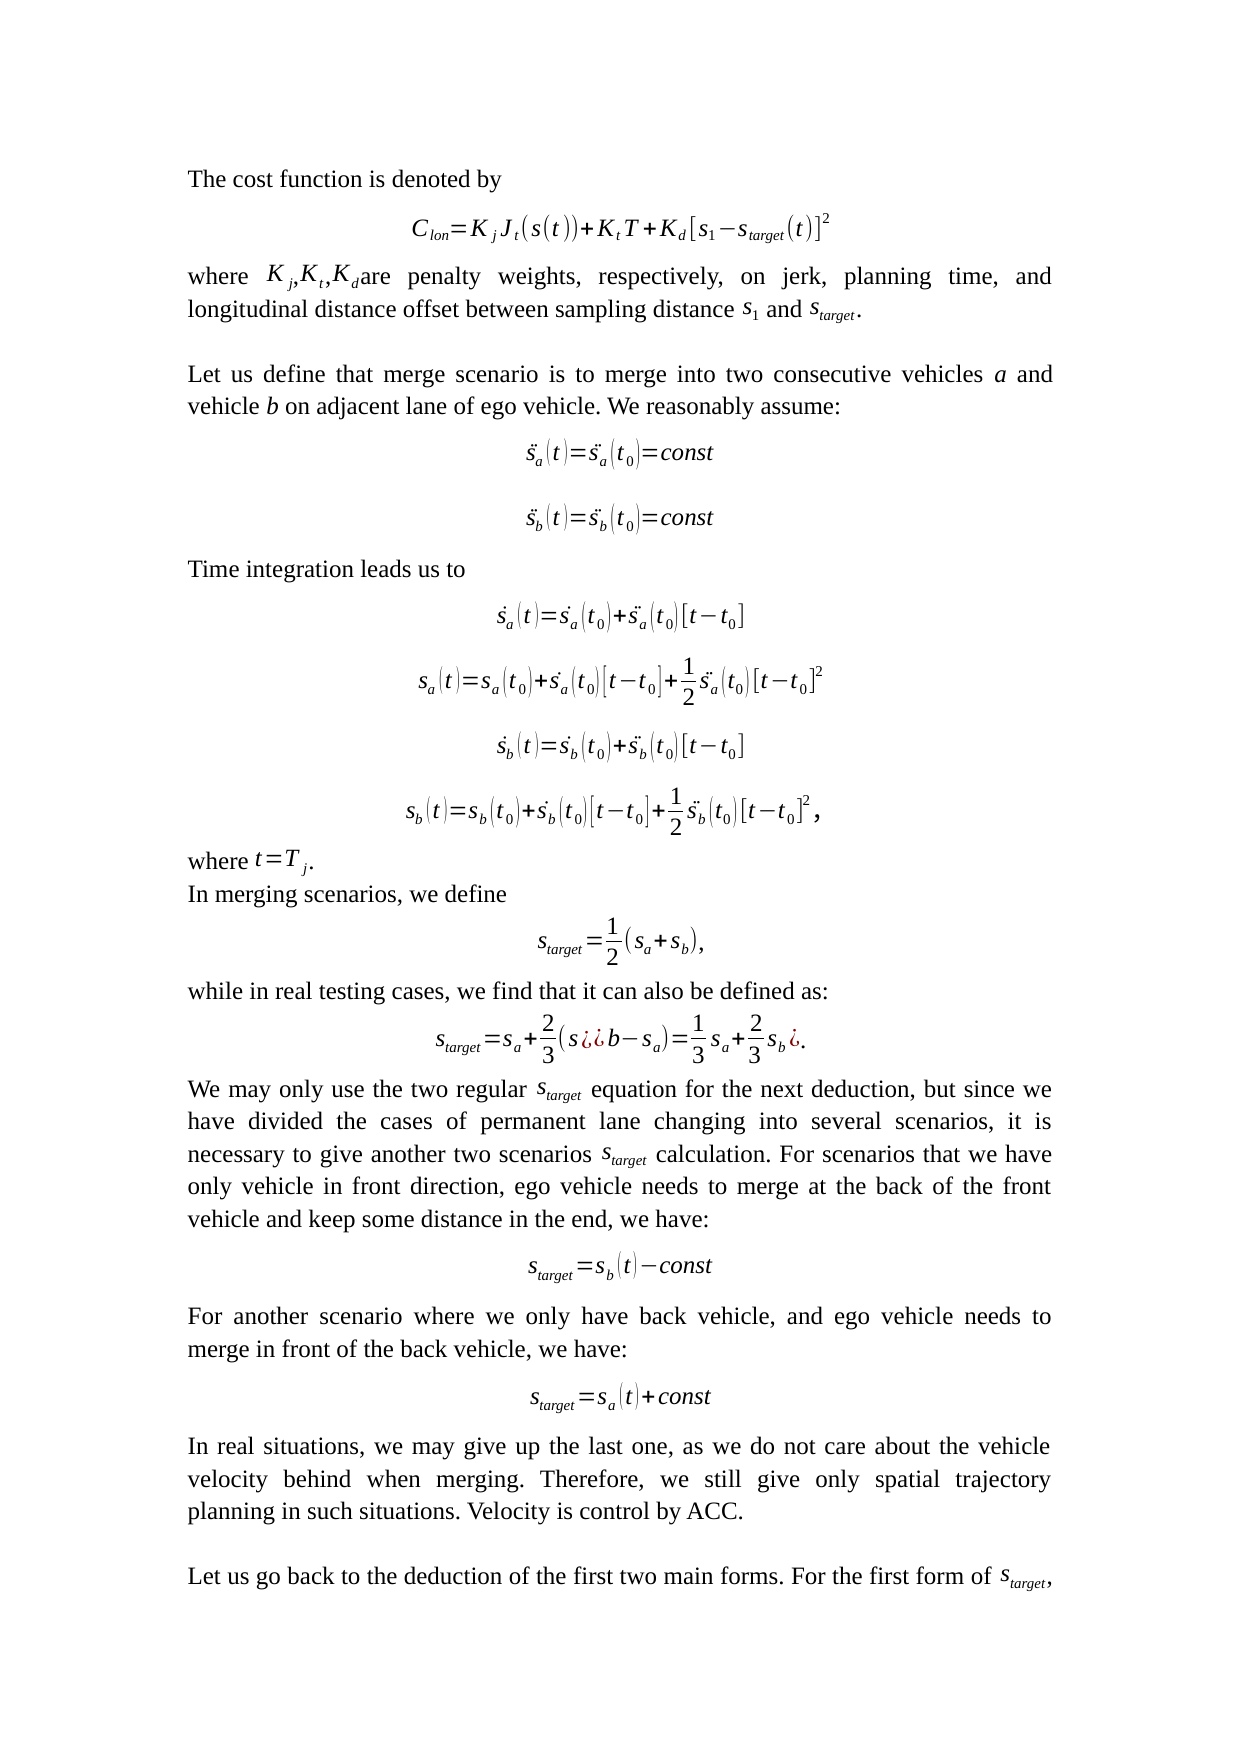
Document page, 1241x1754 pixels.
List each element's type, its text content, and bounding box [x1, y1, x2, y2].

text Time integration leads us to [187, 552, 1053, 584]
text For another scenario where we only have back vehicle, and ego vehicle needs to merge in front of the back vehicle, we have: [187, 1299, 1053, 1364]
text ， [187, 779, 1053, 844]
text The cost function is denoted by [187, 162, 1053, 194]
text . [187, 1007, 1053, 1072]
text where . [187, 844, 1053, 877]
text where ,,are penalty weights, respectively, on jerk, planning time, and longitudinal distance offset between sampling distance and . [187, 259, 1053, 324]
text We may only use the two regular equation for the next deduction, but since we have divided the cases of permanent lane changing into several scenarios, it is necessary to give another two scenarios calculation. For scenarios that we have only vehicle in front direction, ego vehicle needs to merge at the back of the front vehicle and keep some distance in the end, we have: [187, 1072, 1053, 1234]
text Let us define that merge scenario is to merge into two consecutive vehicles a and vehicle b on adjacent lane of ego vehicle. We reasonably assume: [187, 357, 1053, 422]
text while in real testing cases, we find that it can also be defined as: [187, 974, 1053, 1007]
text In merging scenarios, we define [187, 877, 1053, 909]
text In real situations, we may give up the last one, as we do not care about the vehicle velocity behind when merging. Therefore, we still give only spatial trajectory planning in such situations. Velocity is control by ACC. [187, 1429, 1053, 1527]
text , [187, 909, 1053, 974]
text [187, 1559, 1053, 1592]
